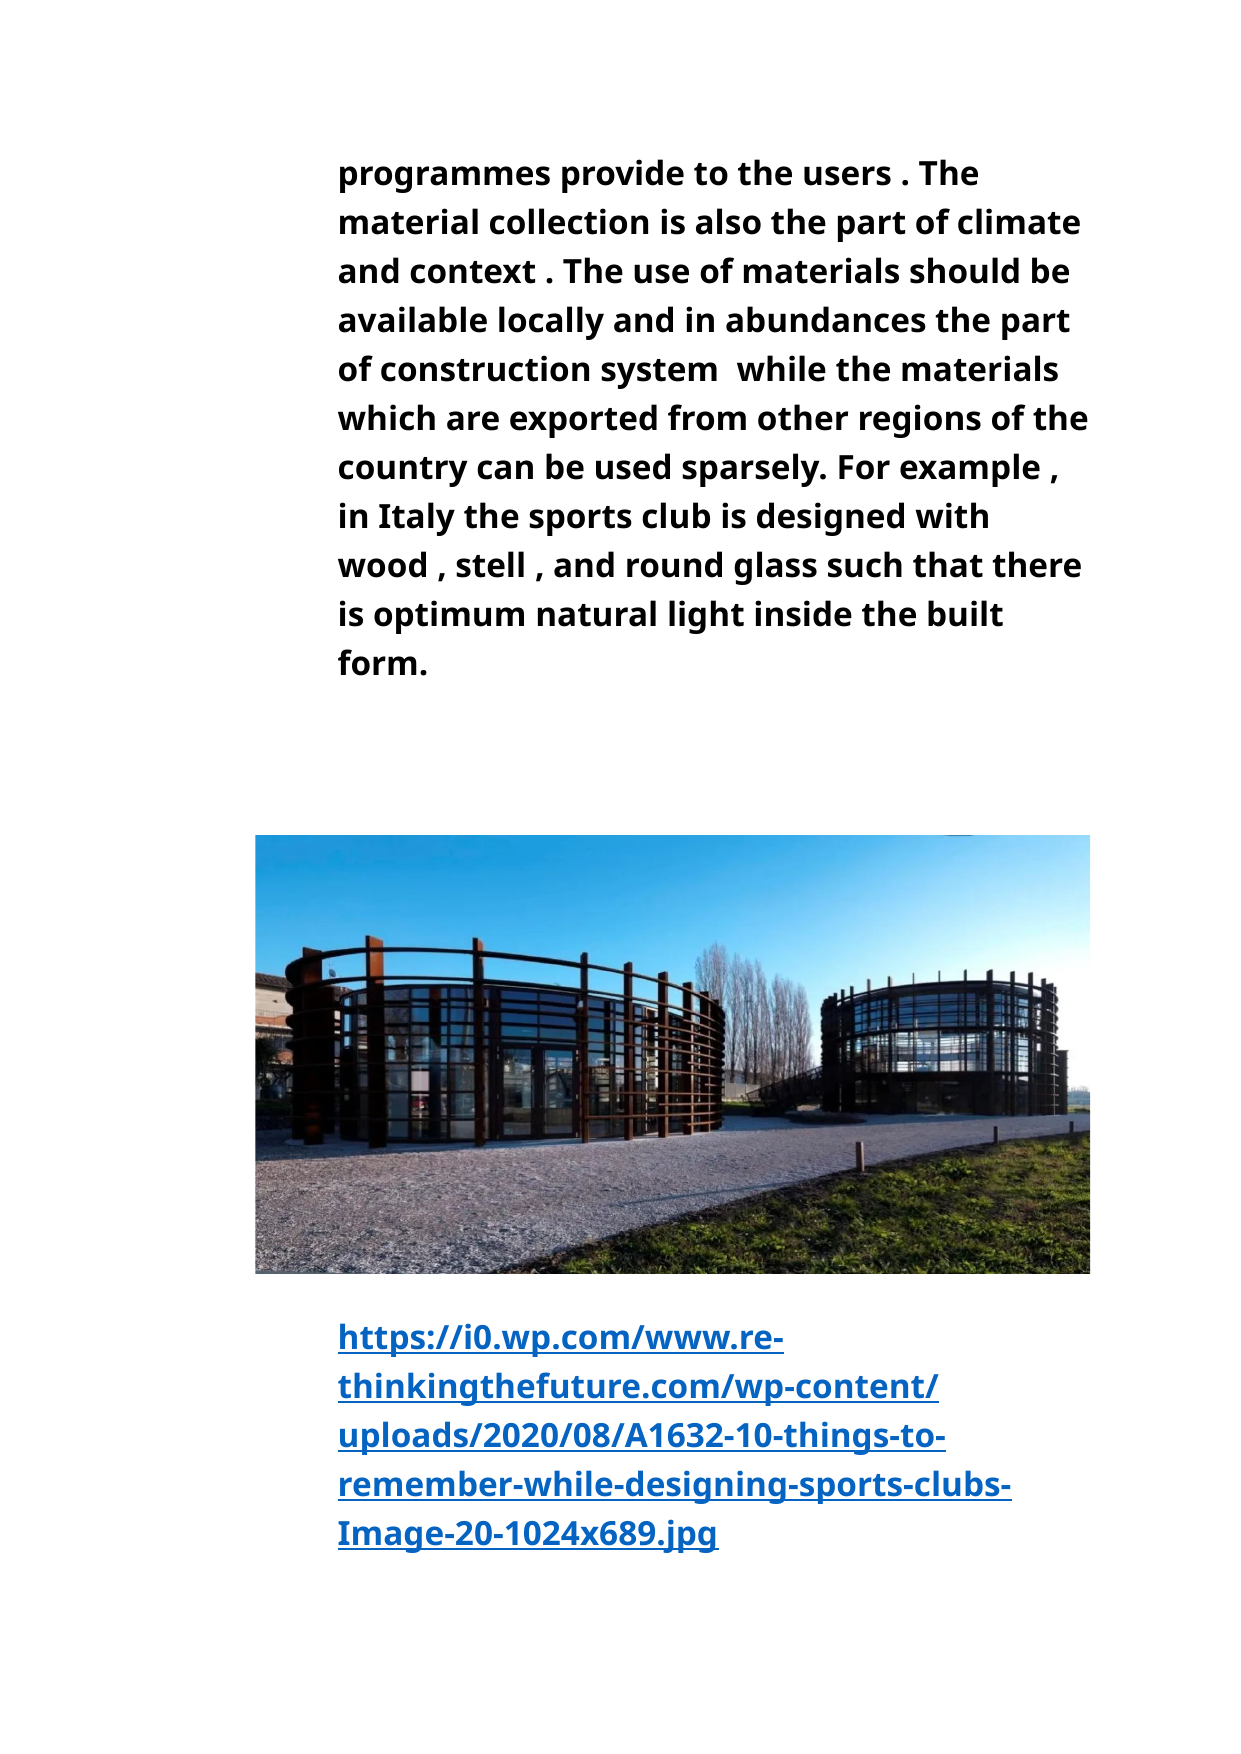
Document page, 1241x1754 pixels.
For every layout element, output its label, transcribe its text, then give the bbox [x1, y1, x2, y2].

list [337, 150, 1090, 685]
list https://i0.wp.com/www.re-thinkingthefuture.com/wp-content/uploads/2020/08/A1632-10-things-to-remember-while-designing-sports-clubs-Image-20-1024x689.jpg [337, 1314, 1090, 1555]
